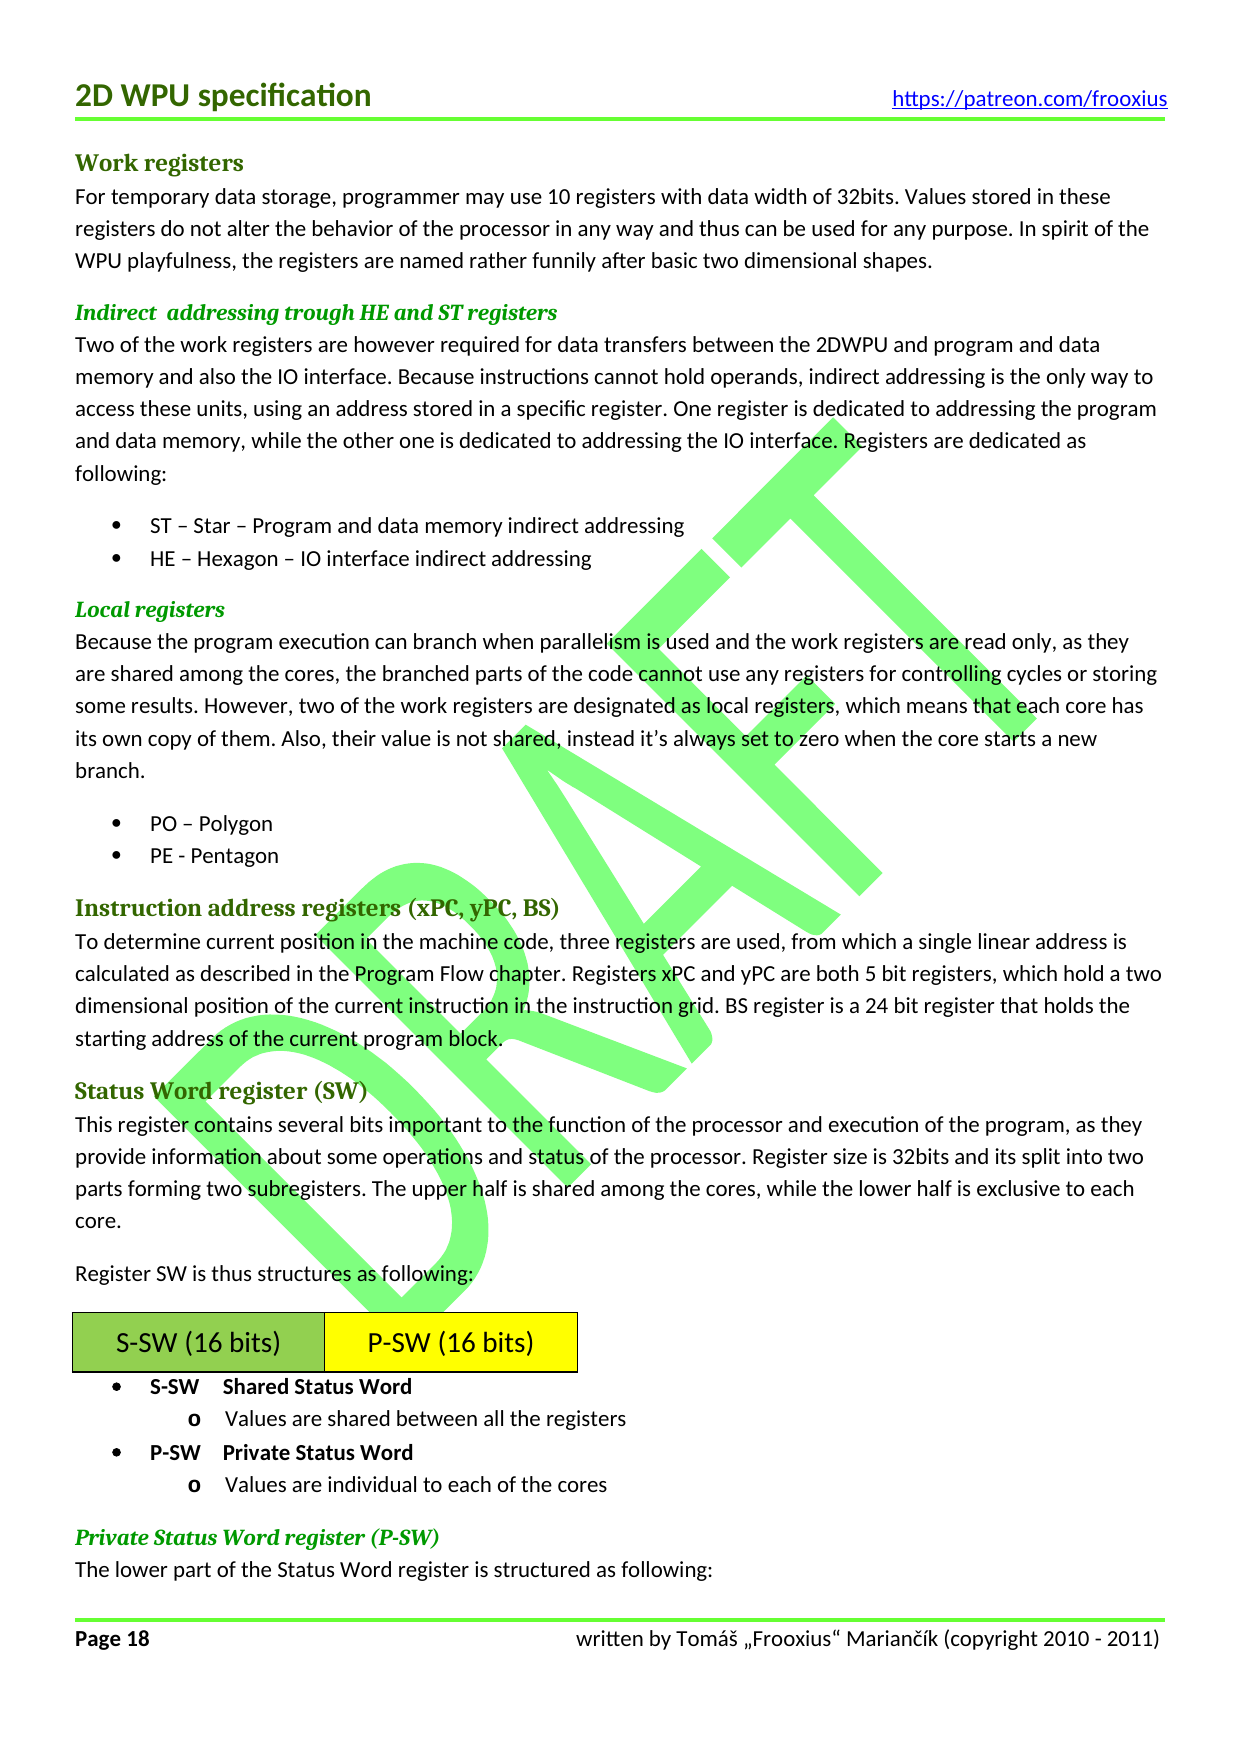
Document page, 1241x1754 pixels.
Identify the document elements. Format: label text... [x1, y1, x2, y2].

text The lower part of the Status Word register is structured as following: [75, 1555, 1165, 1583]
text Register SW is thus structures as following: [75, 1259, 1165, 1287]
subtitle Indirect addressing trough HE and ST registers [75, 300, 1165, 326]
text For temporary data storage, programmer may use 10 registers with data width of 32bits. Values stored in these registers do not alter the behavior of the processor in any way and thus can be used for any purpose. In spirit of the WPU playfulness, the registers are named rather funnily after basic two dimensional shapes. [75, 182, 1165, 275]
list HE – Hexagon – IO interface indirect addressing [112, 544, 1165, 572]
text Because the program execution can branch when parallelism is used and the work registers are read only, as they are shared among the cores, the branched parts of the code cannot use any registers for controlling cycles or storing some results. However, two of the work registers are designated as local registers, which means that each core has its own copy of them. Also, their value is not shared, instead it’s always set to zero when the core starts a new branch. [75, 627, 1165, 784]
table_header S-SW (16 bits) [73, 1313, 324, 1371]
text This register contains several bits important to the function of the processor and execution of the program, as they provide information about some operations and status of the processor. Register size is 32bits and its split into two parts forming two subregisters. The upper half is shared among the cores, while the lower half is exclusive to each core. [75, 1110, 1165, 1234]
list PE - Pentagon [112, 841, 1165, 869]
text To determine current position in the machine code, three registers are used, from which a single linear address is calculated as described in the Program Flow chapter. Registers xPC and yPC are both 5 bit registers, which hold a two dimensional position of the current instruction in the instruction grid. BS register is a 24 bit register that holds the starting address of the current program block. [75, 927, 1165, 1052]
list S-SW Shared Status Word [112, 1372, 1165, 1400]
list PO – Polygon [112, 809, 1165, 837]
subtitle Local registers [75, 597, 1165, 623]
subtitle Status Word register (SW) [75, 1077, 1165, 1105]
text Two of the work registers are however required for data transfers between the 2DWPU and program and data memory and also the IO interface. Because instructions cannot hold operands, indirect addressing is the only way to access these units, using an address stored in a specific register. One register is dedicated to addressing the program and data memory, while the other one is dedicated to addressing the IO interface. Registers are dedicated as following: [75, 330, 1165, 487]
list Values are shared between all the registers [187, 1404, 1165, 1434]
subtitle Private Status Word register (P-SW) [75, 1525, 1165, 1551]
list P-SW Private Status Word [112, 1438, 1165, 1466]
table_header P-SW (16 bits) [325, 1313, 577, 1371]
subtitle Instruction address registers (xPC, yPC, BS) [75, 894, 1165, 923]
list ST – Star – Program and data memory indirect addressing [112, 512, 1165, 540]
subtitle Work registers [75, 149, 1165, 178]
list Values are individual to each of the cores [187, 1470, 1165, 1499]
